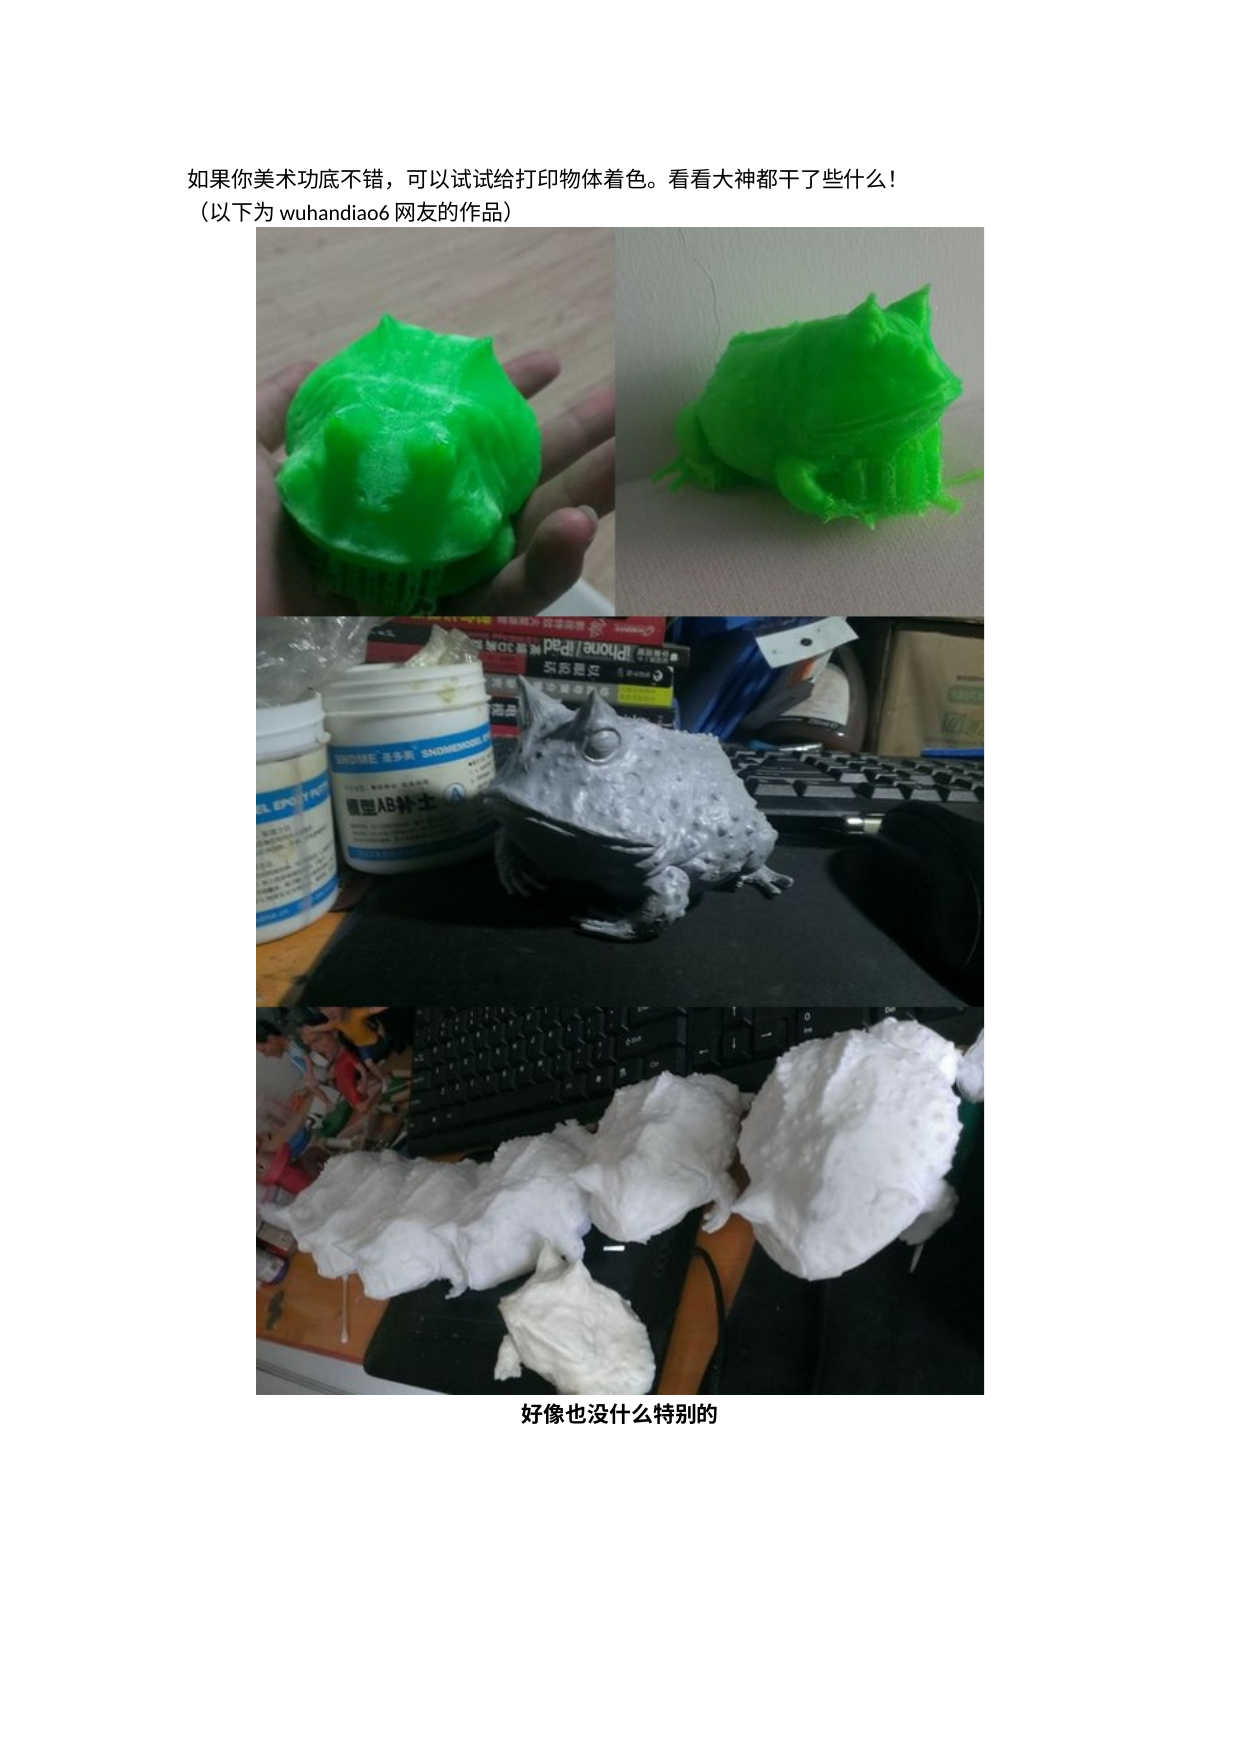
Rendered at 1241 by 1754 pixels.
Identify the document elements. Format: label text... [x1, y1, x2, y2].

text 如果你美术功底不错，可以试试给打印物体着色。看看大神都干了些什么！ [187, 162, 1053, 194]
text 好像也没什么特别的 [187, 1397, 1053, 1429]
text （以下为wuhandiao6网友的作品） [187, 194, 1053, 227]
picture [256, 227, 985, 1395]
